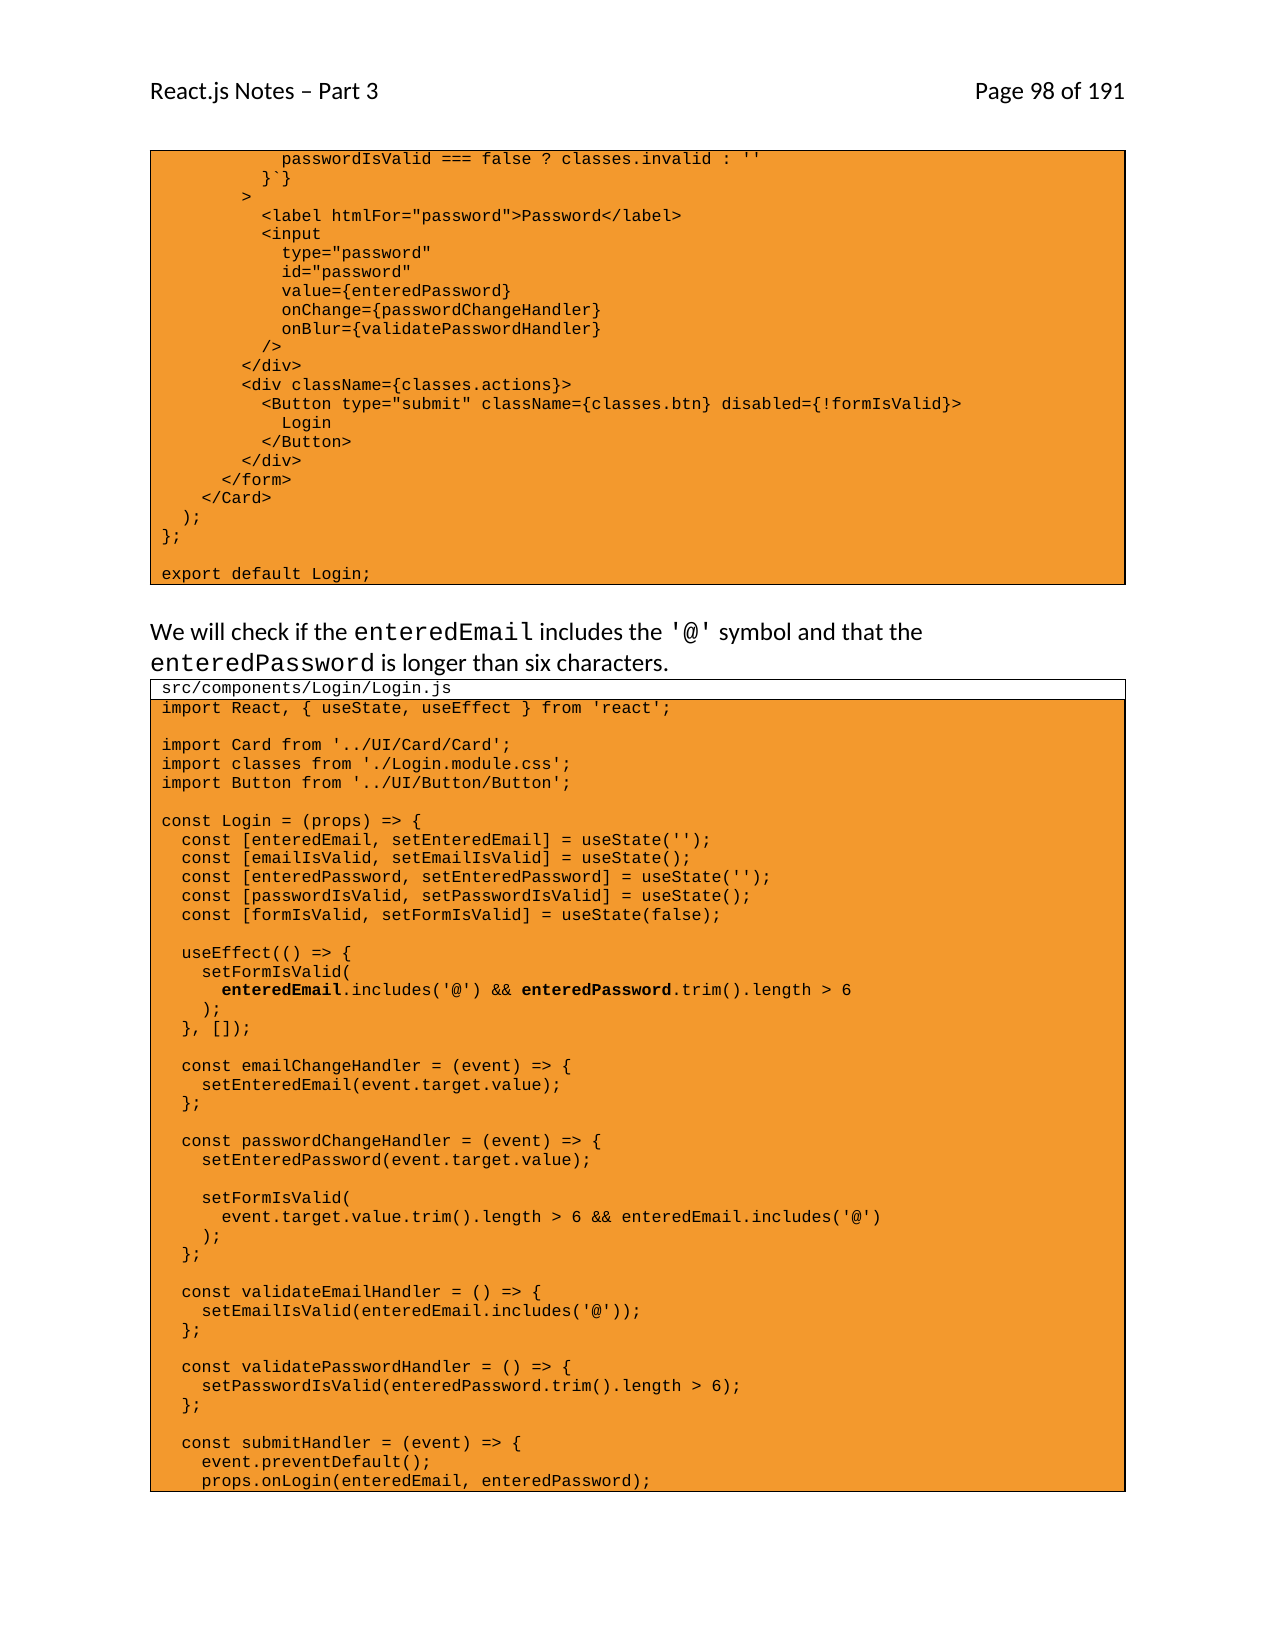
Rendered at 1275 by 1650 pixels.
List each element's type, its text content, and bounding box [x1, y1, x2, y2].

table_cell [151, 151, 1124, 584]
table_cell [151, 700, 1124, 1491]
text We will check if the enteredEmail includes the '@' symbol and that the enteredPassword is longer than six characters. [150, 616, 1125, 679]
table_header src/components/Login/Login.js [151, 680, 1125, 699]
